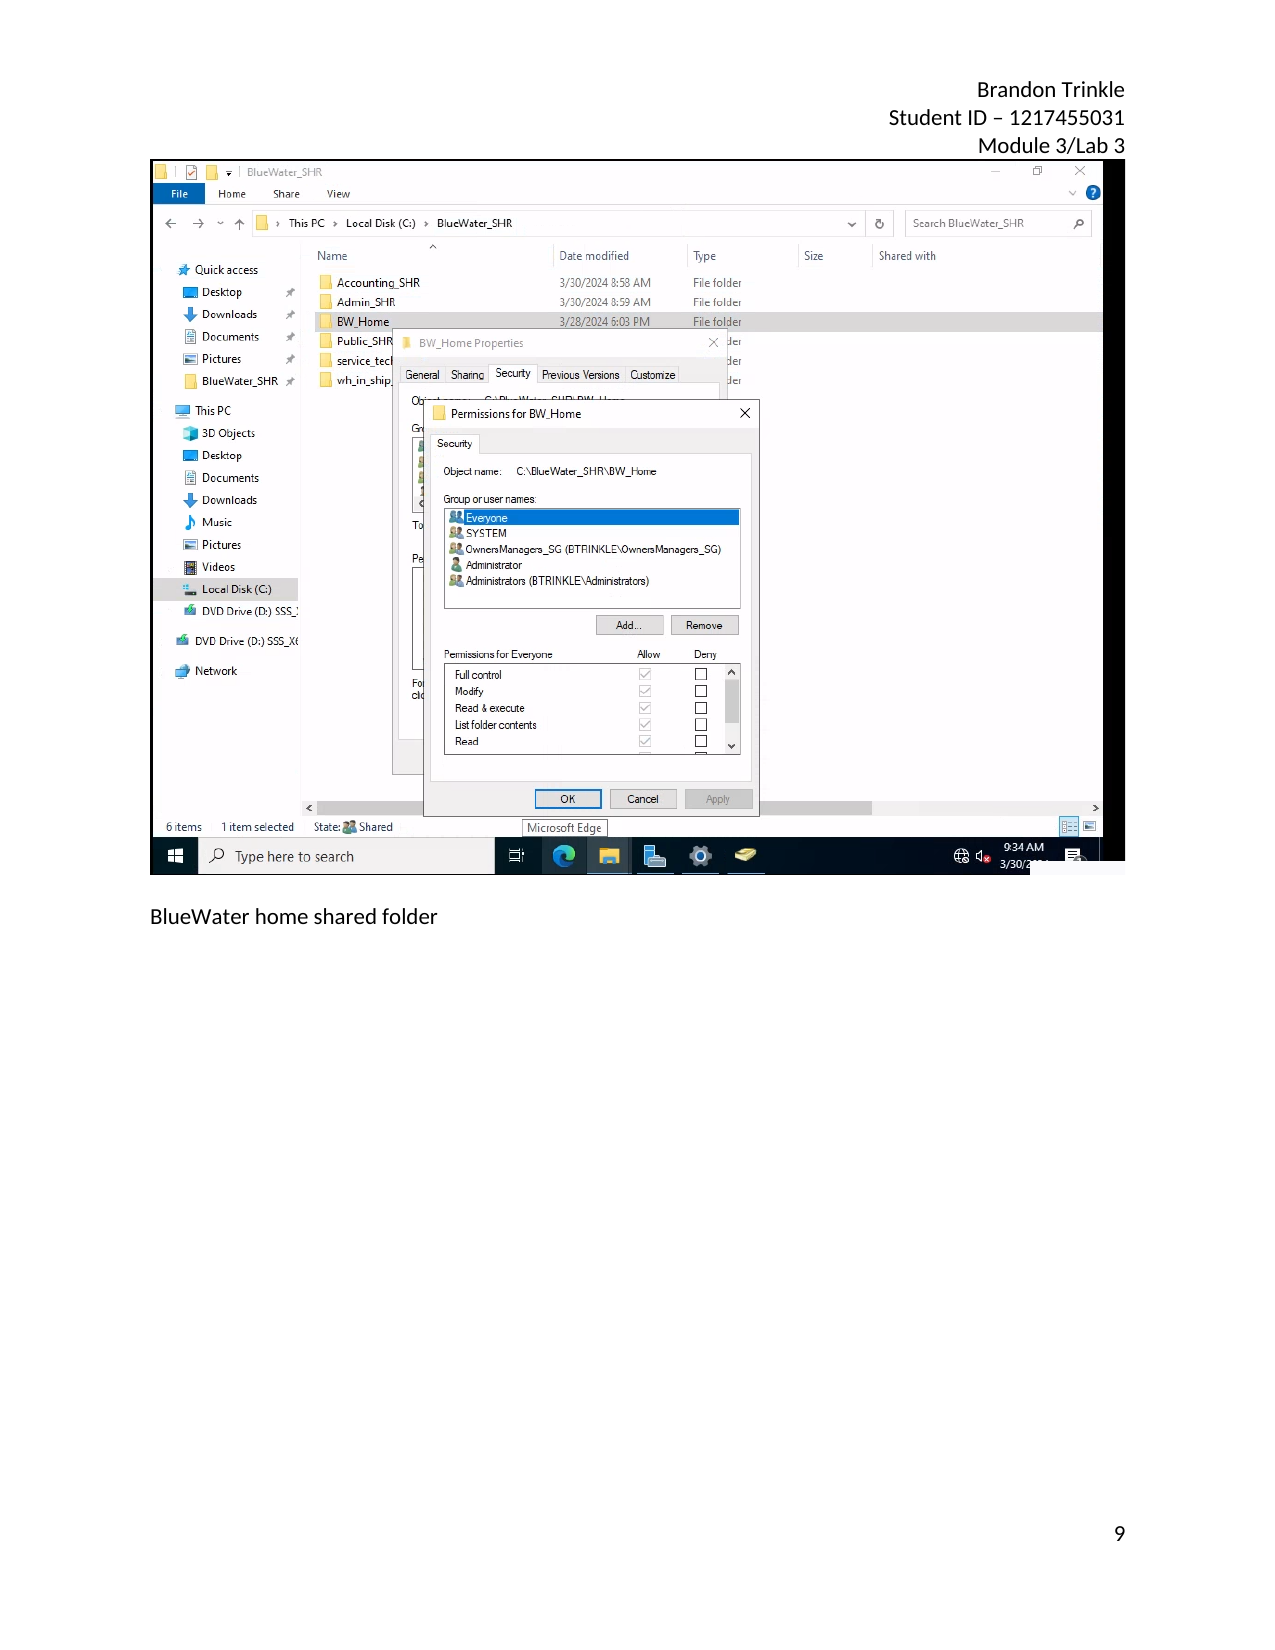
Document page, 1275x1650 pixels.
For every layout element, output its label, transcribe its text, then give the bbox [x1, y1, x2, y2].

picture [150, 159, 1125, 875]
text BlueWater home shared folder [150, 902, 1125, 931]
